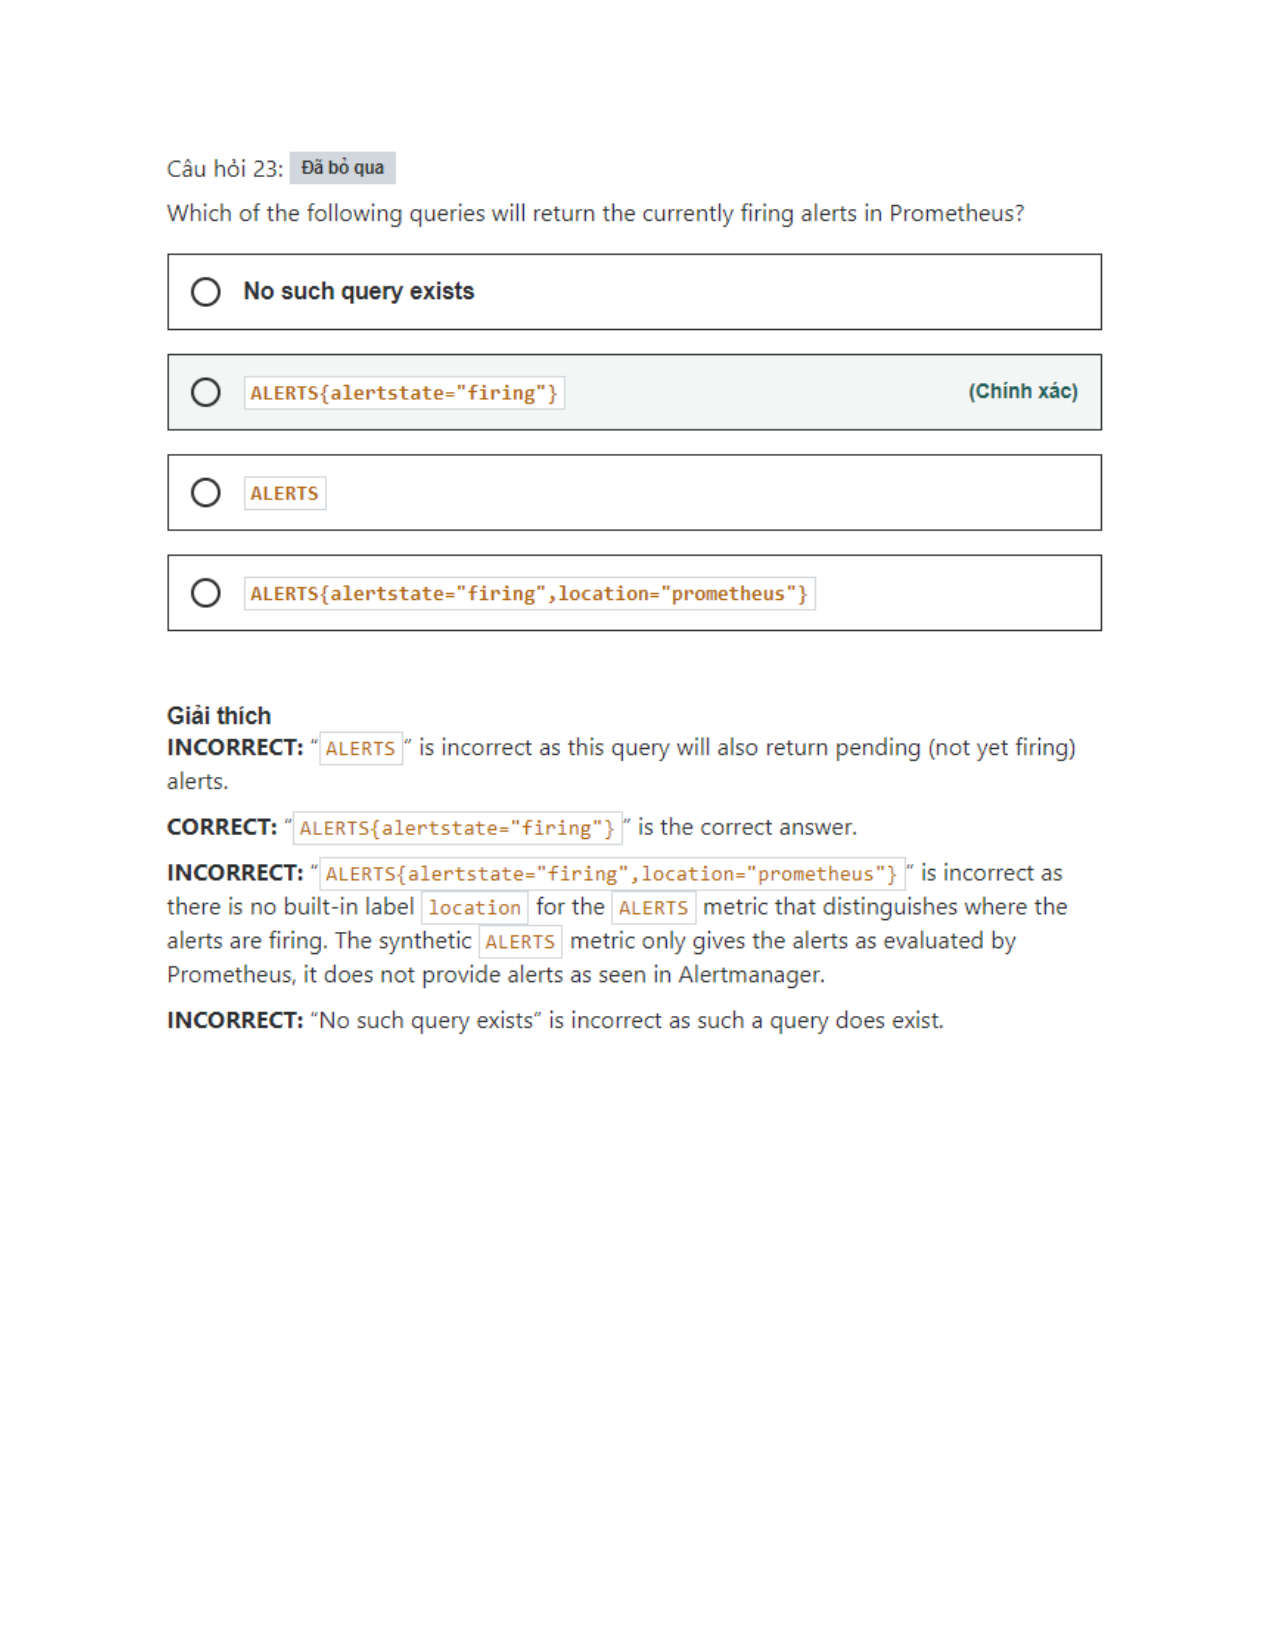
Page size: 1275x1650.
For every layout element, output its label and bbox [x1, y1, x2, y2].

picture [150, 150, 1125, 1046]
